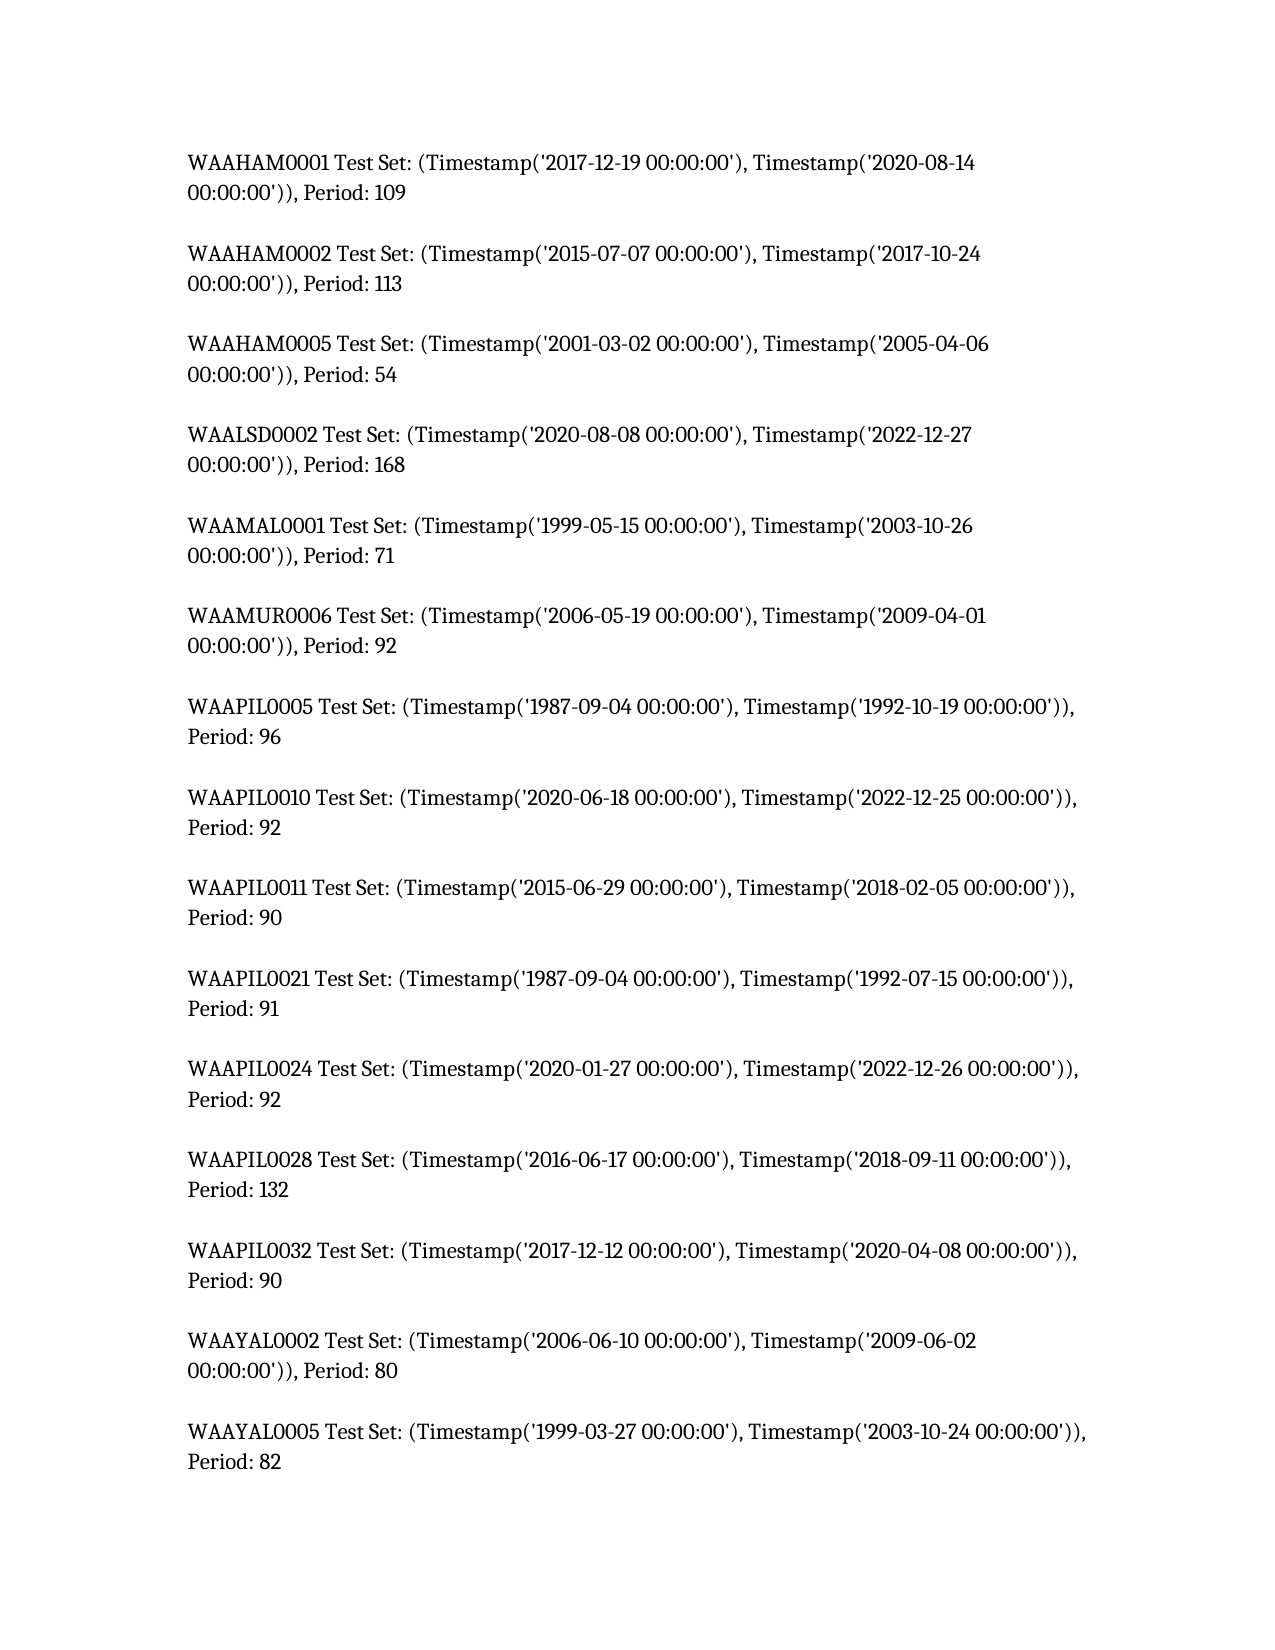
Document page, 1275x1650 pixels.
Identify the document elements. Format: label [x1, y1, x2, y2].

text [187, 150, 1087, 1475]
